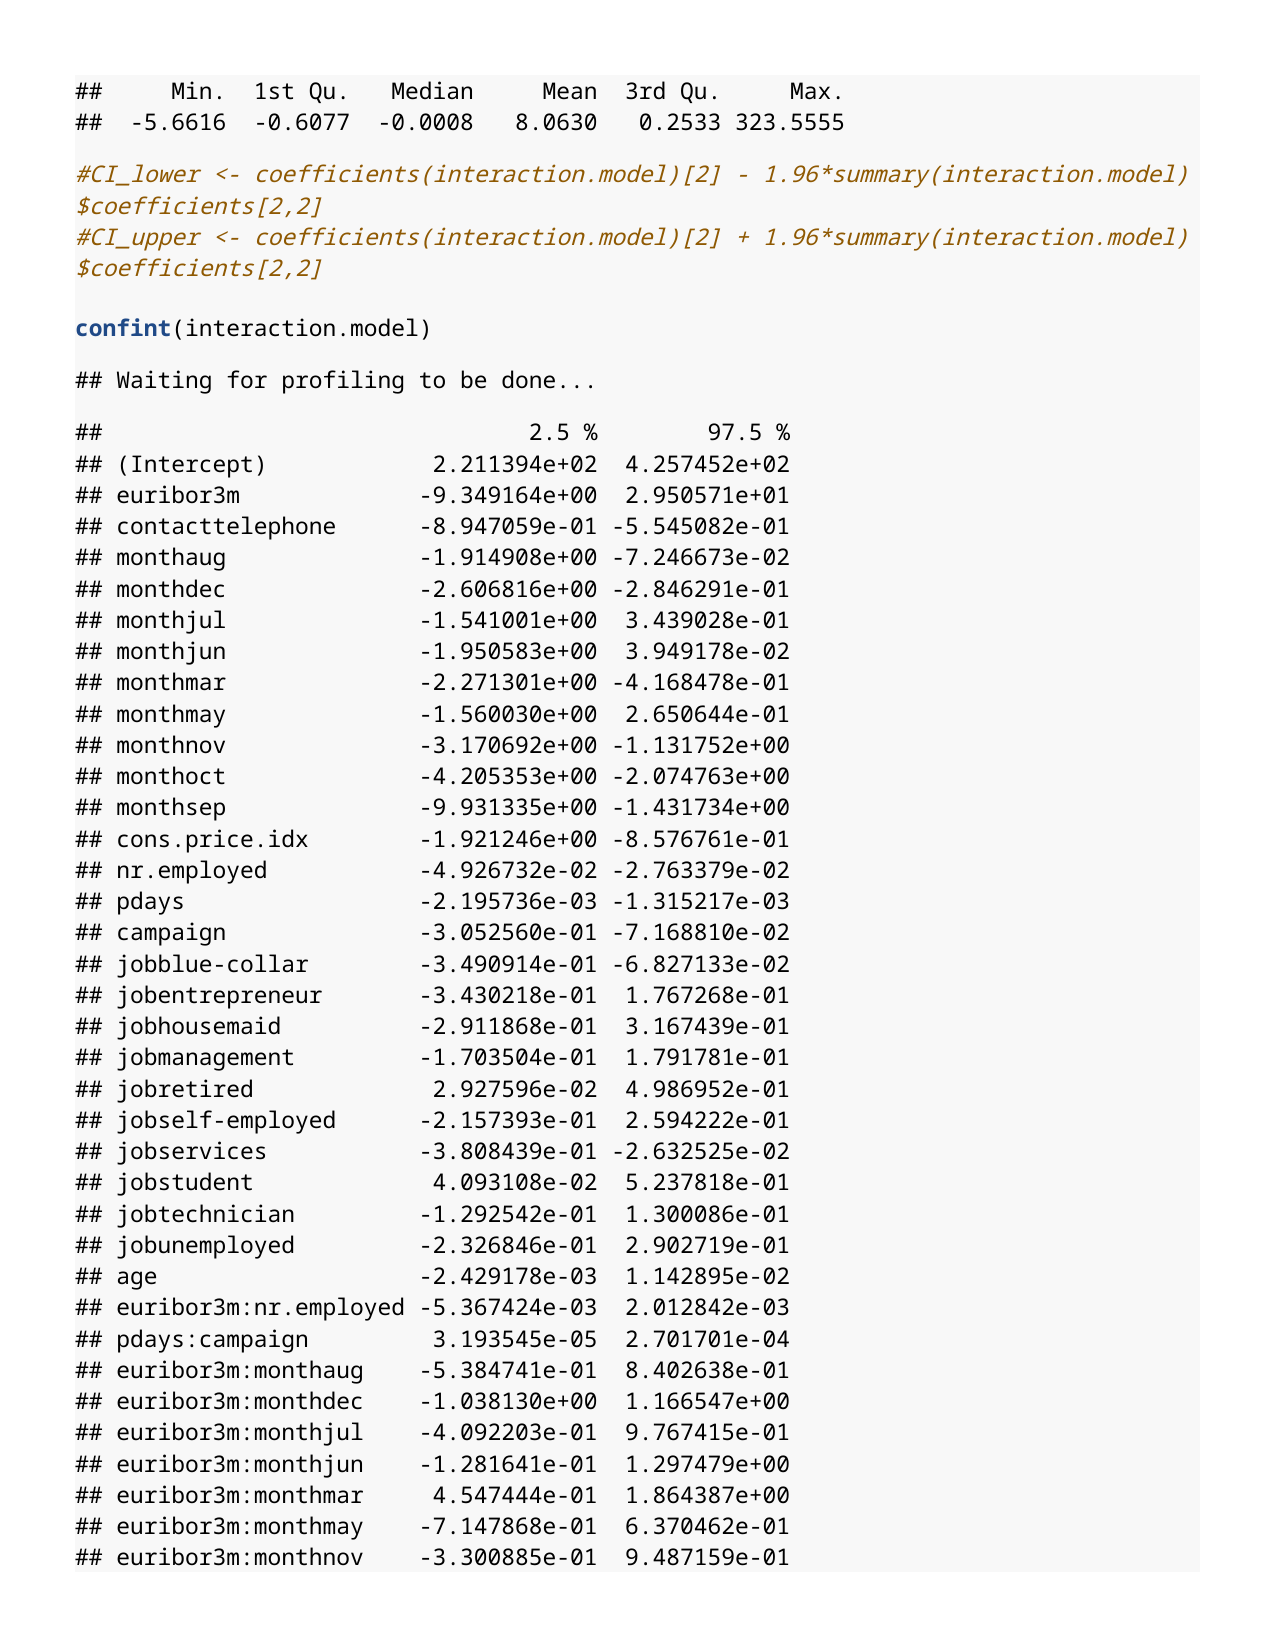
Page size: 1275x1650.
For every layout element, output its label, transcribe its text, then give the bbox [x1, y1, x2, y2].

text #CI_lower <- coefficients(interaction.model)[2] - 1.96*summary(interaction.model)$coefficients[2,2] #CI_upper <- coefficients(interaction.model)[2] + 1.96*summary(interaction.model)$coefficients[2,2] confint(interaction.model) [75, 158, 1200, 343]
text ## Min. 1st Qu. Median Mean 3rd Qu. Max. ## -5.6616 -0.6077 -0.0008 8.0630 0.2533 323.5555 [75, 75, 1200, 137]
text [75, 416, 1200, 1572]
text ## Waiting for profiling to be done... [75, 364, 1200, 395]
